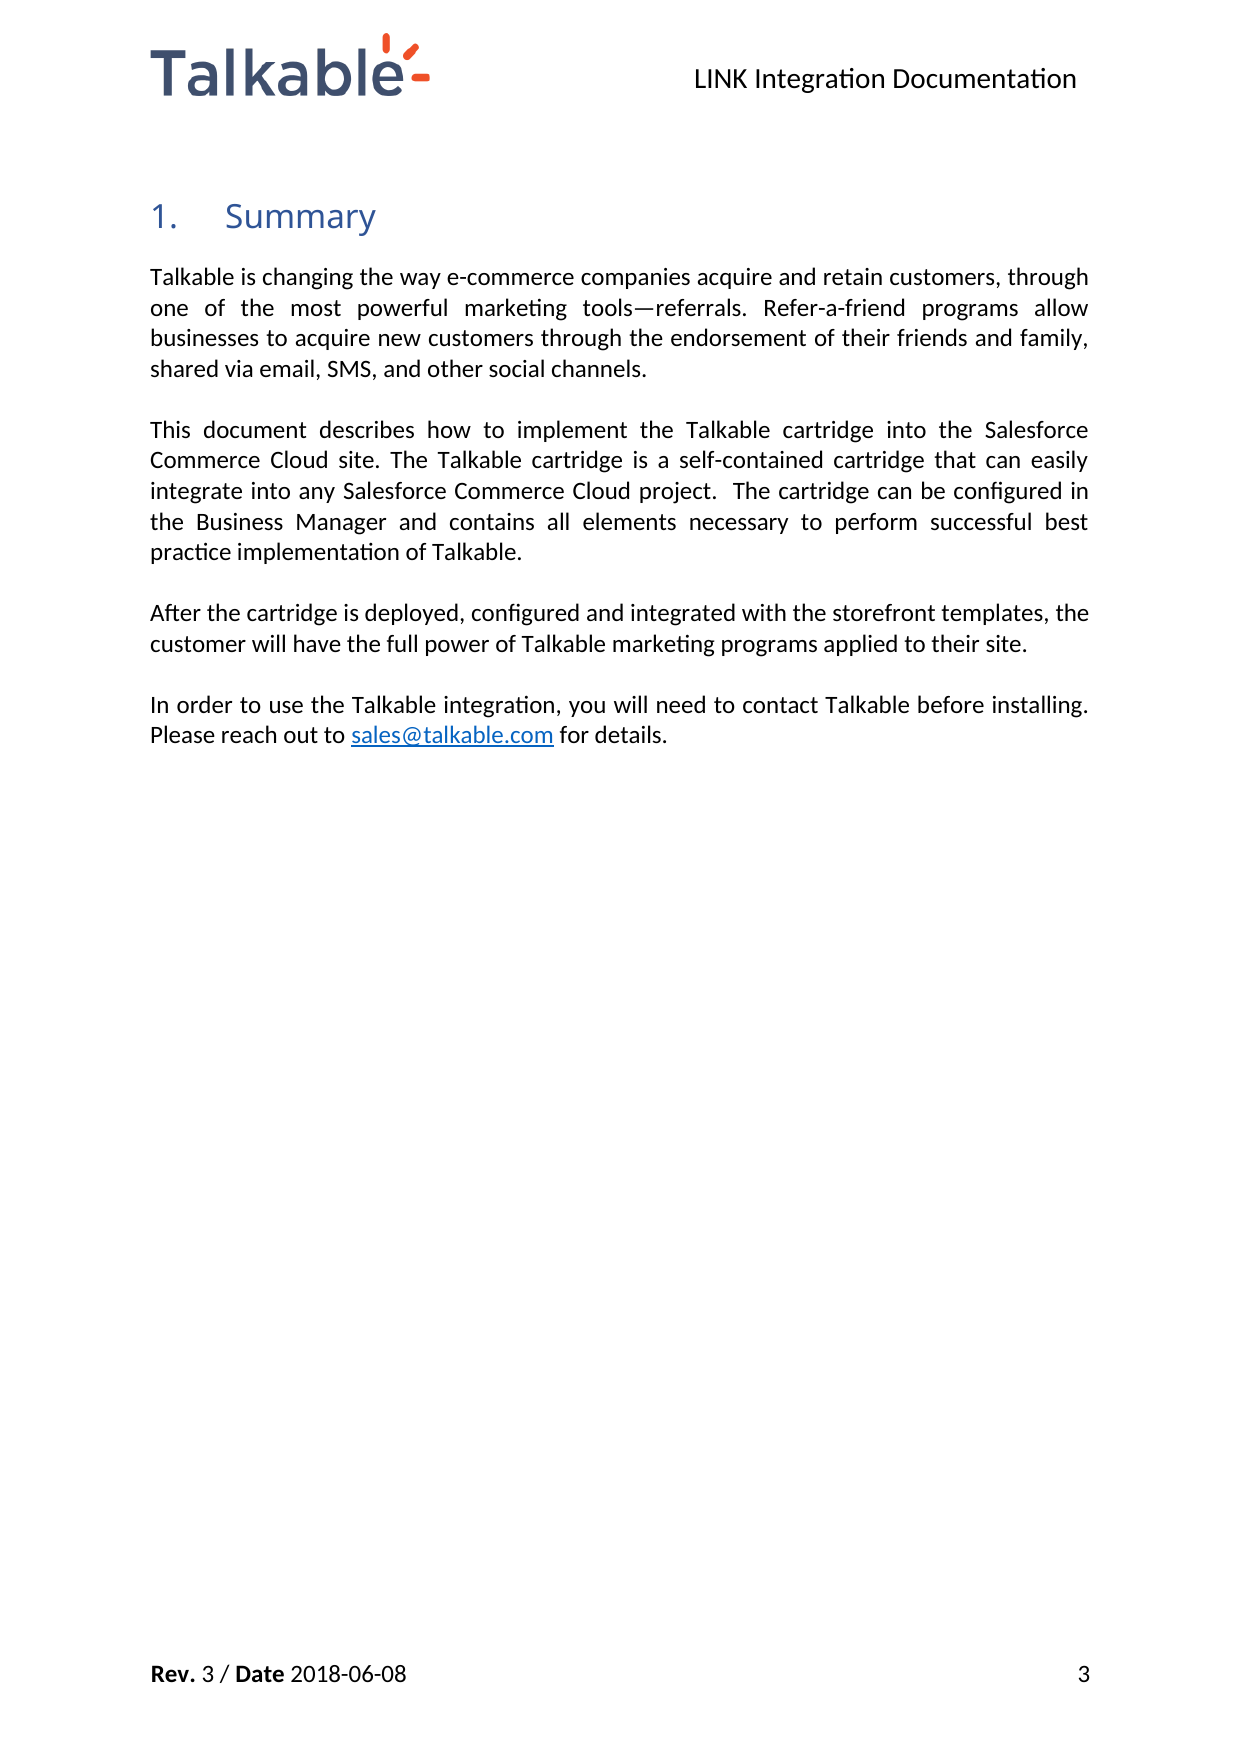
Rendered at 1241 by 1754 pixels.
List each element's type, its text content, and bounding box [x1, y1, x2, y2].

text In order to use the Talkable integration, you will need to contact Talkable before installing. Please reach out to sales@talkable.com for details. [150, 689, 1090, 750]
text After the cartridge is deployed, configured and integrated with the storefront templates, the customer will have the full power of Talkable marketing programs applied to their site. [150, 597, 1090, 658]
text This document describes how to implement the Talkable cartridge into the Salesforce Commerce Cloud site. The Talkable cartridge is a self-contained cartridge that can easily integrate into any Salesforce Commerce Cloud project. The cartridge can be configured in the Business Manager and contains all elements necessary to perform successful best practice implementation of Talkable. [150, 414, 1090, 567]
subtitle Summary [150, 193, 1090, 239]
text Talkable is changing the way e-commerce companies acquire and retain customers, through one of the most powerful marketing tools—referrals. Refer-a-friend programs allow businesses to acquire new customers through the endorsement of their friends and family, shared via email, SMS, and other social channels. [150, 261, 1090, 383]
picture [150, 33, 430, 96]
